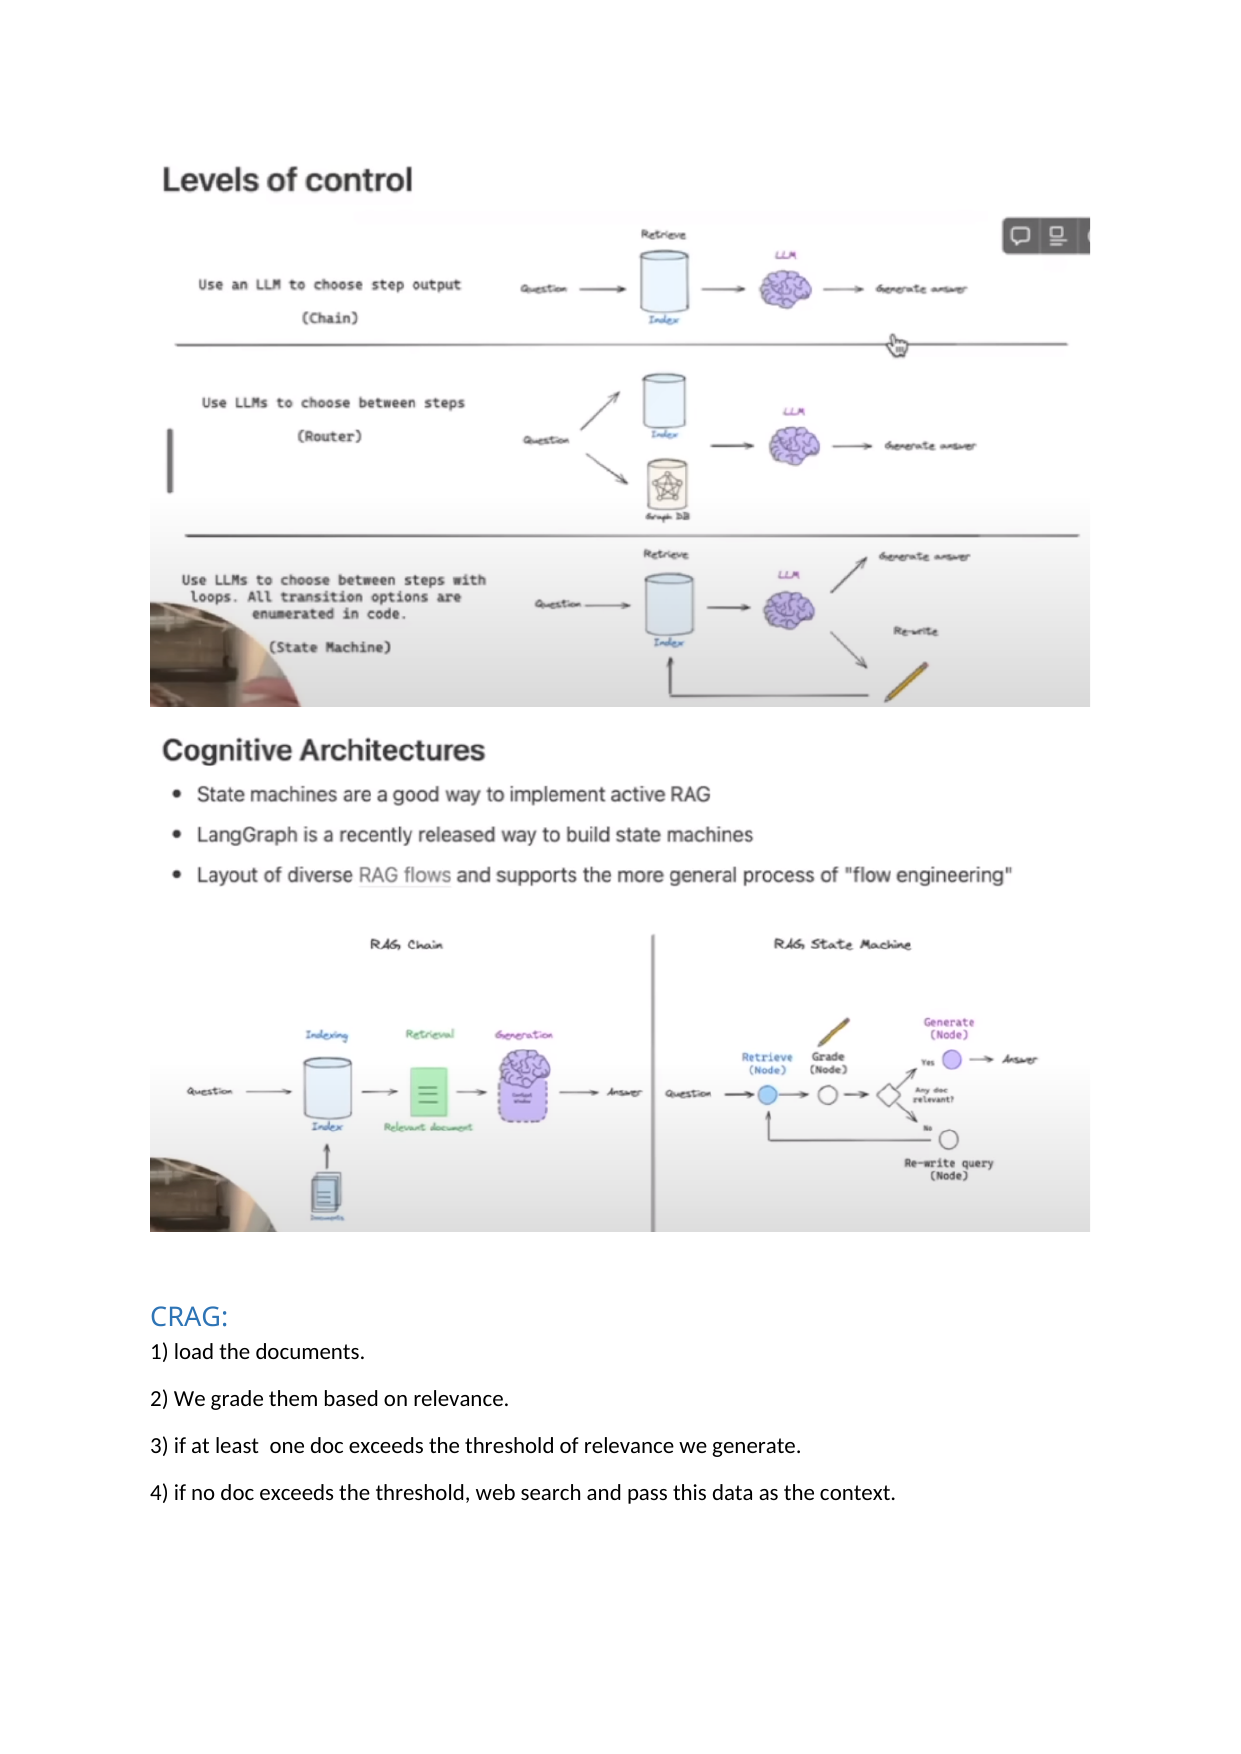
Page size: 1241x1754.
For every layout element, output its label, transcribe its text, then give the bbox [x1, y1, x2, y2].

subtitle CRAG: [150, 1297, 1090, 1334]
text 2) We grade them based on relevance. [150, 1384, 1090, 1412]
text 4) if no doc exceeds the threshold, web search and pass this data as the context. [150, 1478, 1090, 1506]
picture [150, 725, 1091, 1232]
text 3) if at least one doc exceeds the threshold of relevance we generate. [150, 1431, 1090, 1459]
picture [150, 150, 1091, 707]
text 1) load the documents. [150, 1337, 1090, 1365]
